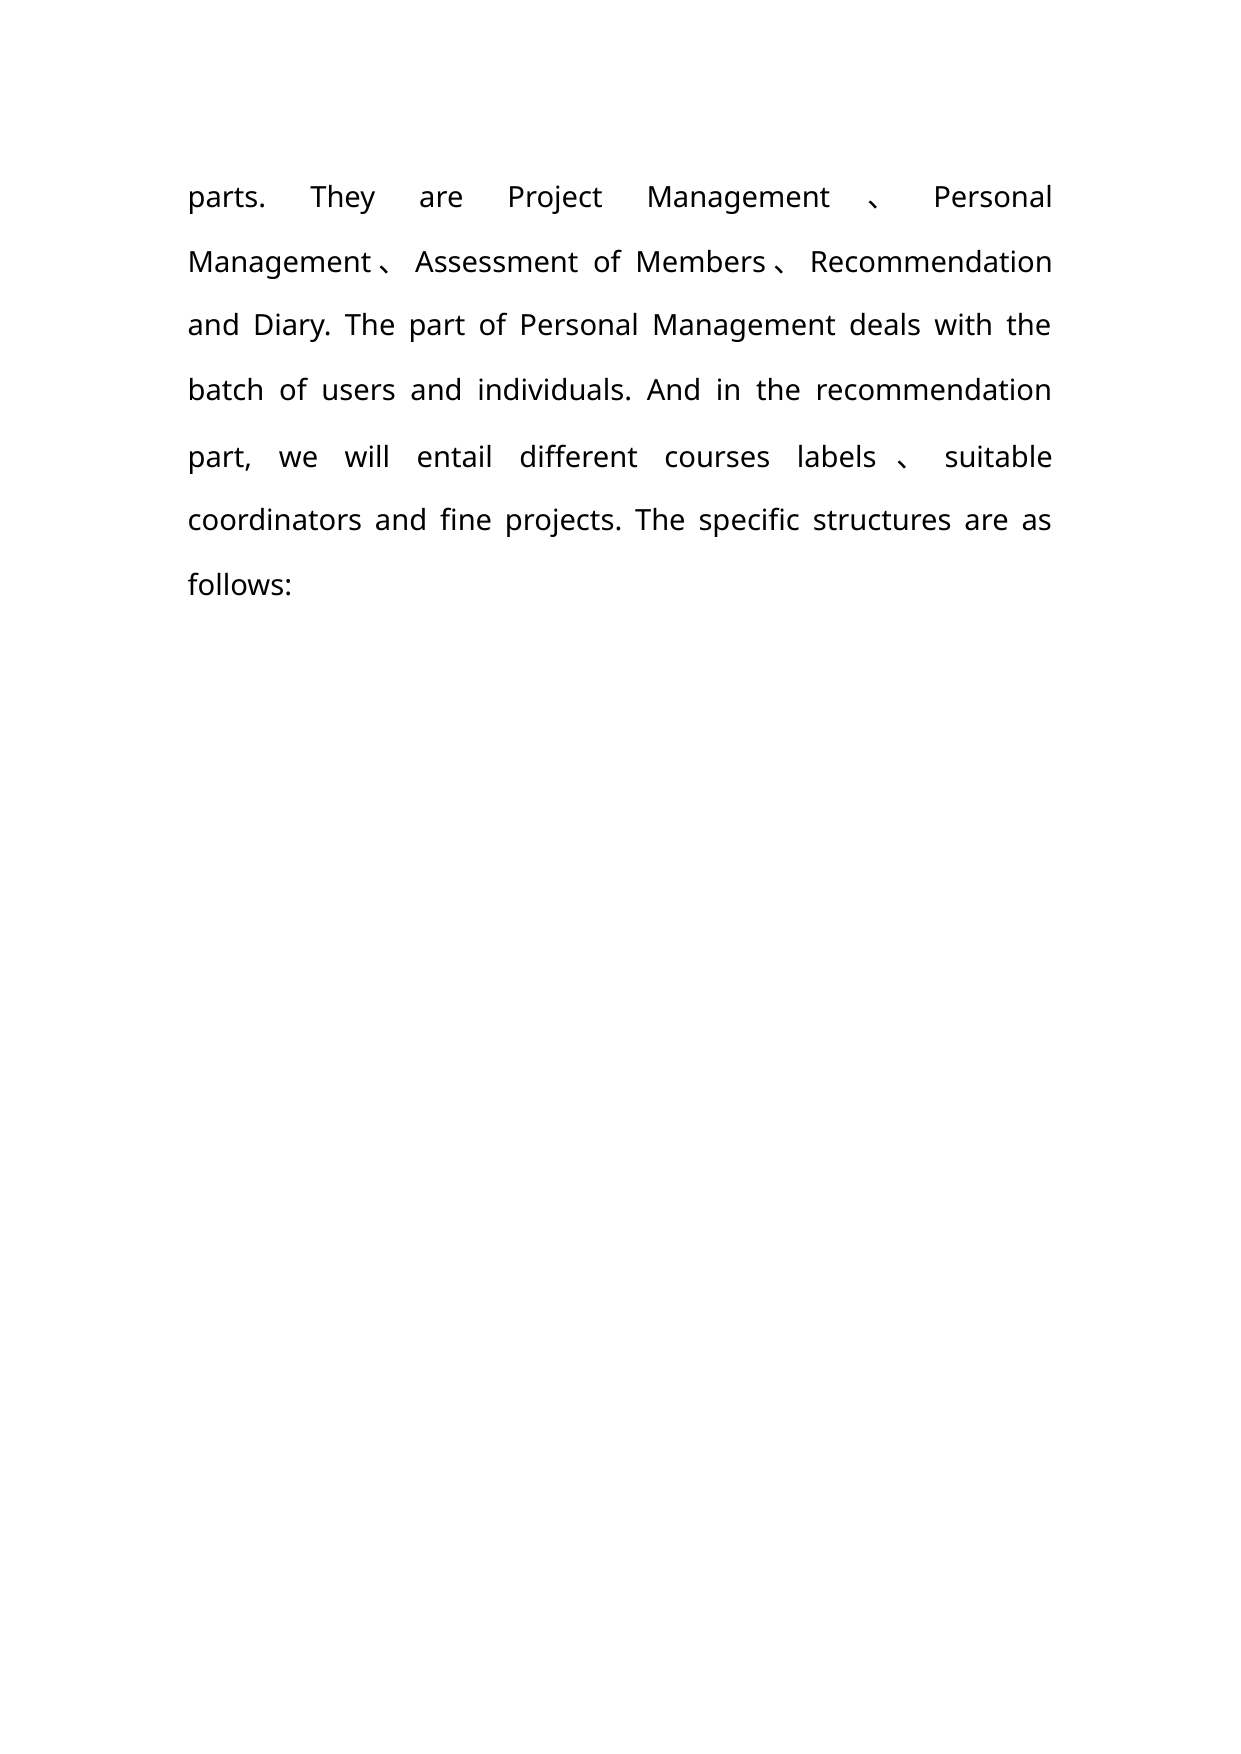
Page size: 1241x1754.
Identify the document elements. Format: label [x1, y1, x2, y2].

text [187, 162, 1053, 617]
